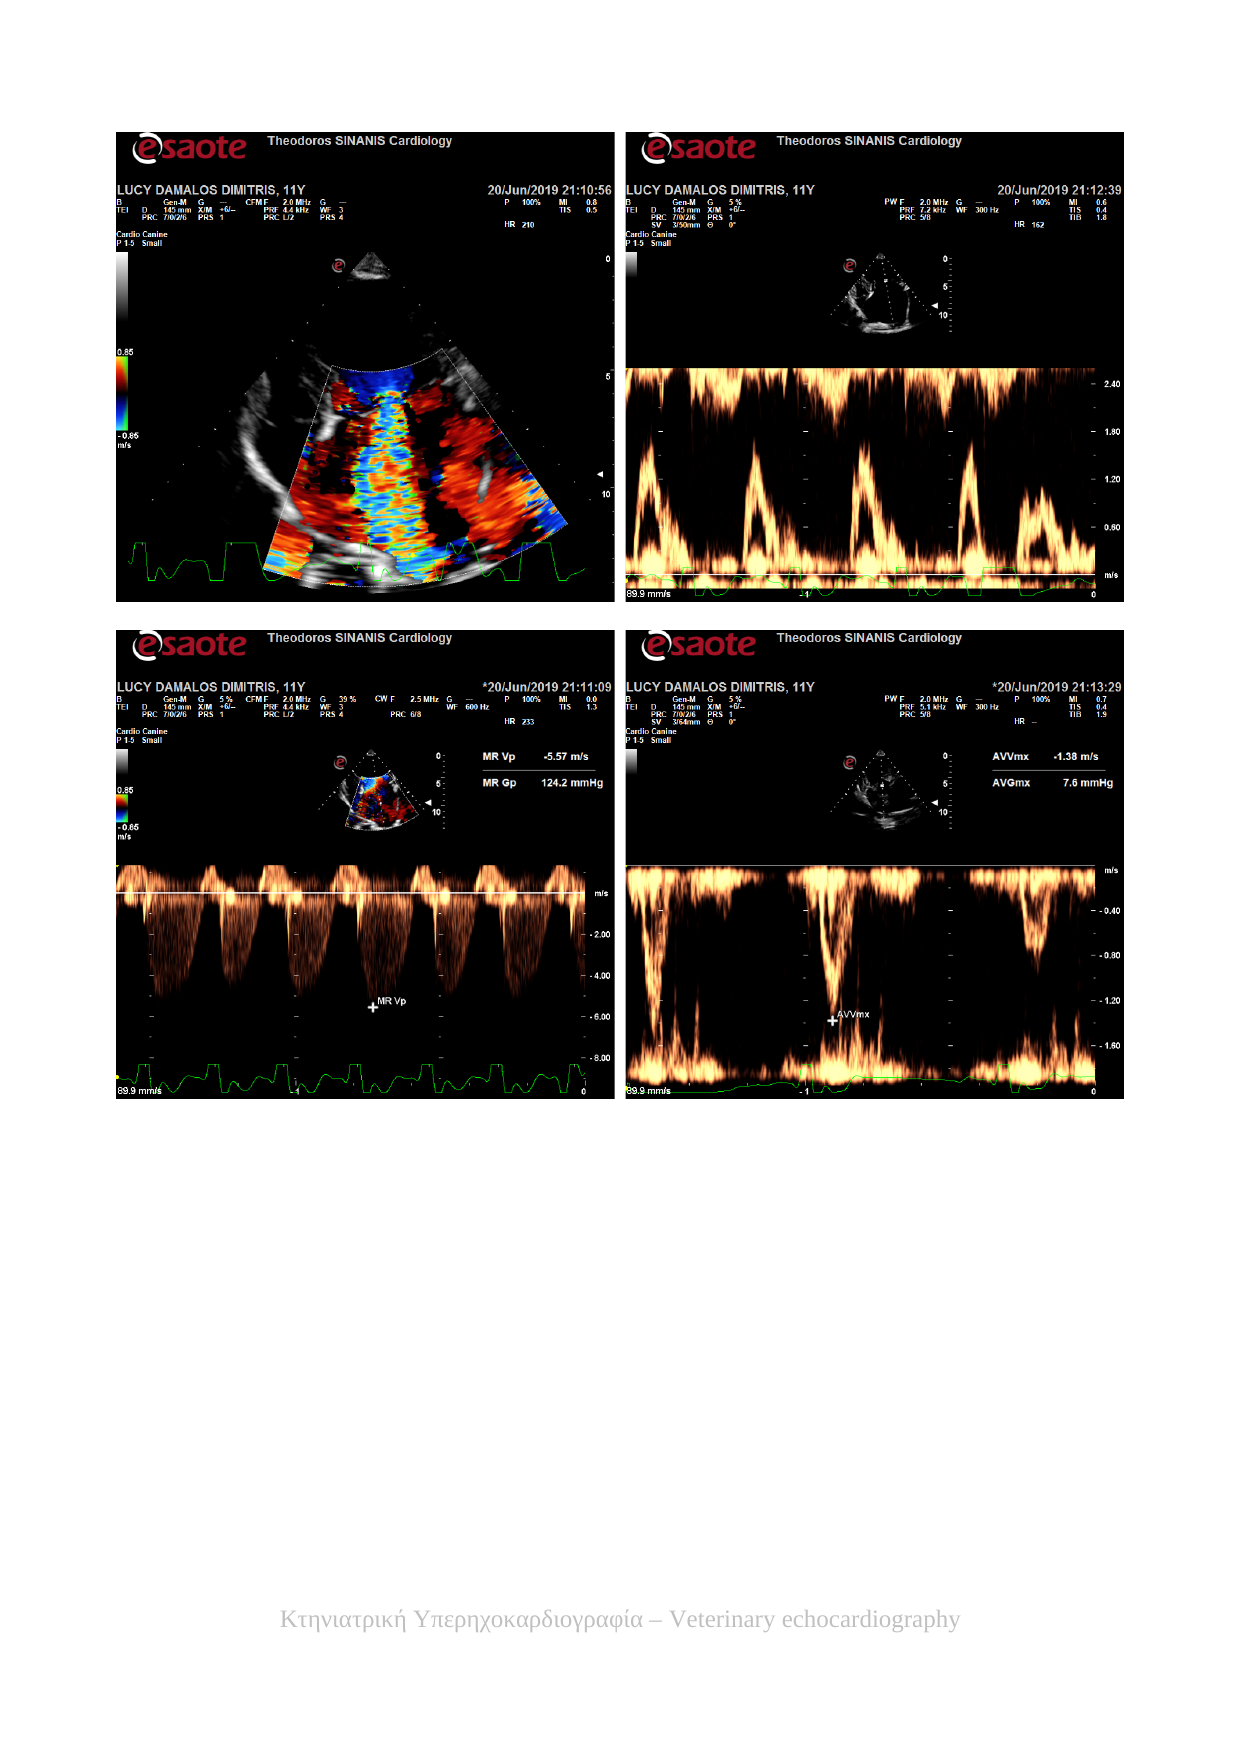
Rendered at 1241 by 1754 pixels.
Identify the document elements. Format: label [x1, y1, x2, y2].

picture [625, 132, 1124, 602]
picture [116, 630, 615, 1099]
picture [625, 630, 1124, 1099]
picture [116, 132, 615, 602]
